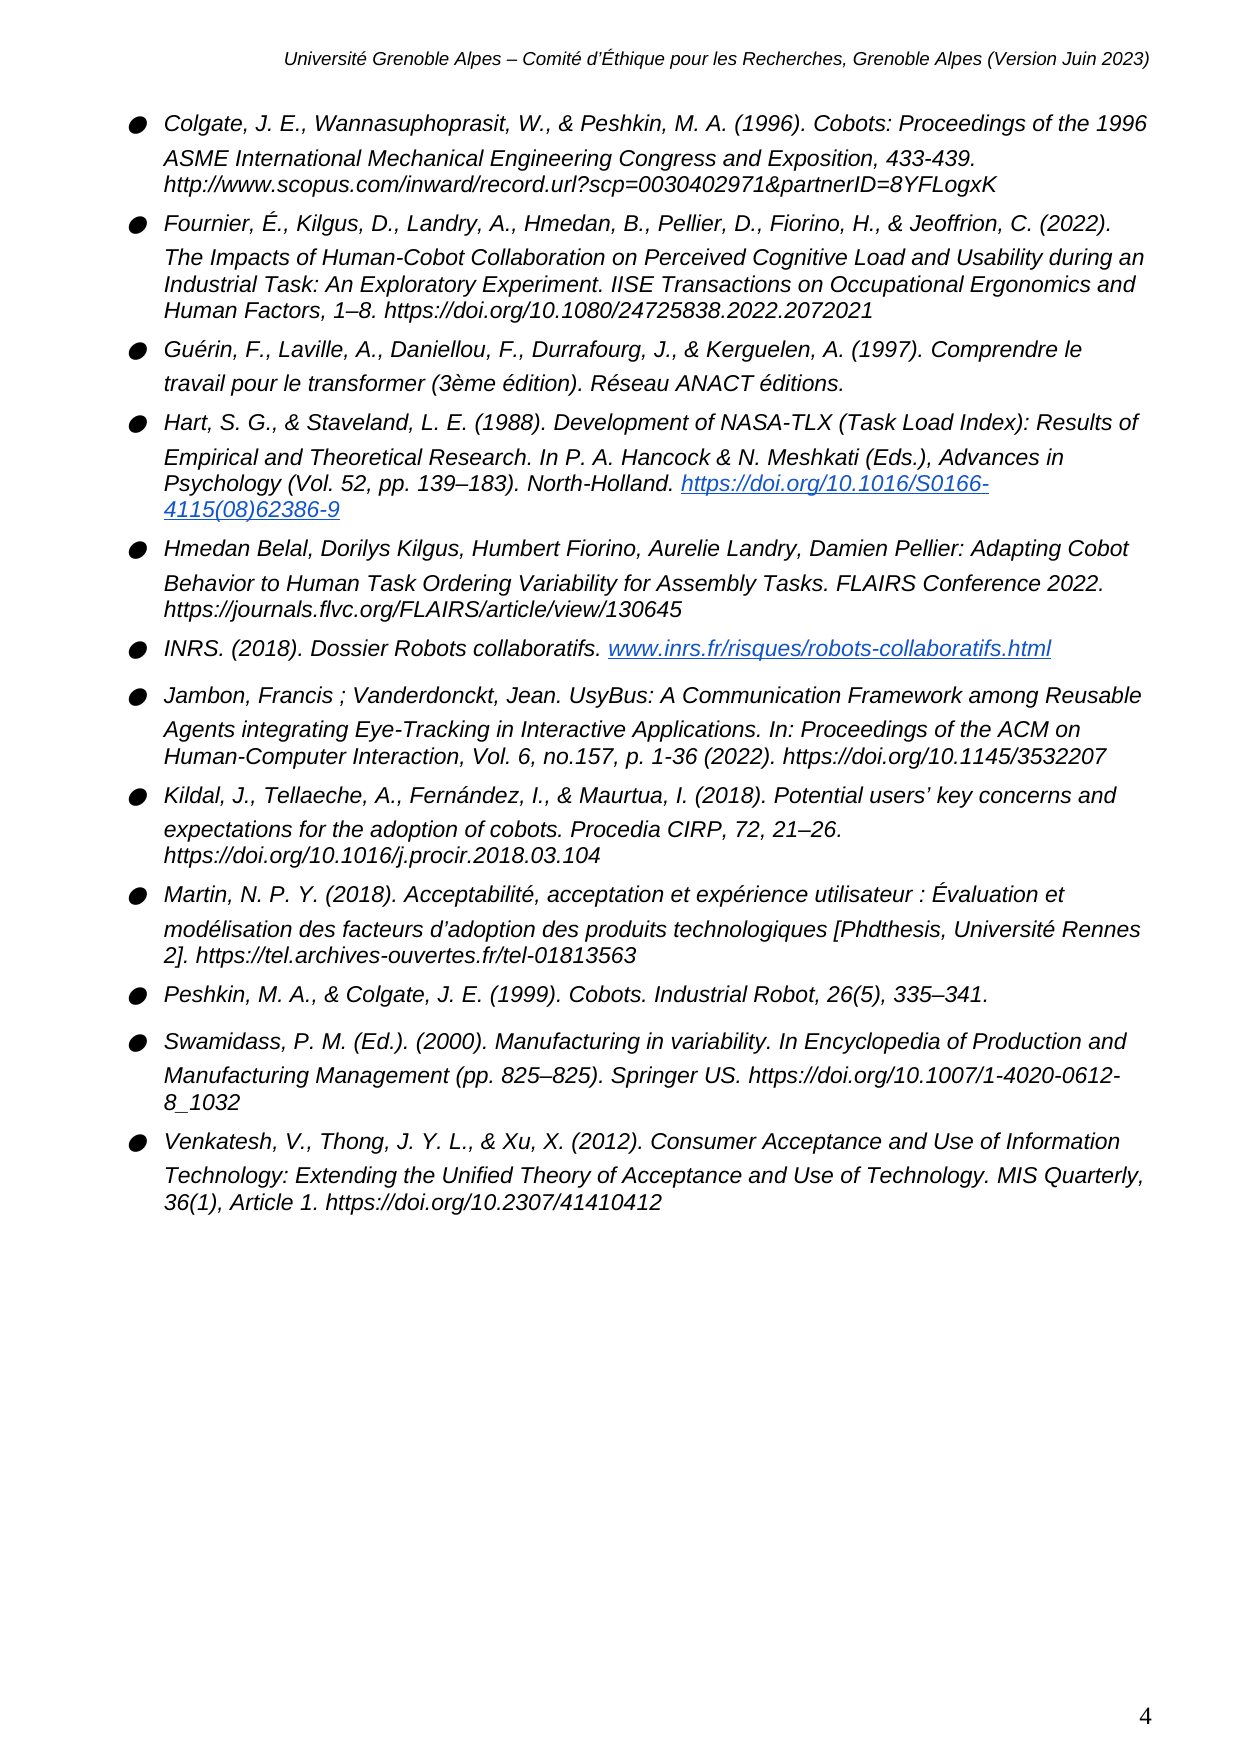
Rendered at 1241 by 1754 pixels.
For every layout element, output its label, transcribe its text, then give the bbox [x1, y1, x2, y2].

list Venkatesh, V., Thong, J. Y. L., & Xu, X. (2012). Consumer Acceptance and Use of Information Technology: Extending the Unified Theory of Acceptance and Use of Technology. MIS Quarterly, 36(1), Article 1. https://doi.org/10.2307/41410412 [126, 1115, 1152, 1215]
list Guérin, F., Laville, A., Daniellou, F., Durrafourg, J., & Kerguelen, A. (1997). ​Comprendre le travail pour le transformer (3ème édition). Réseau ANACT éditions. [126, 323, 1152, 397]
list Jambon, Francis ; Vanderdonckt, Jean. UsyBus: A Communication Framework among Reusable Agents integrating Eye-Tracking in Interactive Applications. In: Proceedings of the ACM on Human-Computer Interaction, Vol. 6, no.157, p. 1-36 (2022). https://doi.org/10.1145/3532207 [126, 669, 1152, 769]
list INRS. (2018). Dossier Robots collaboratifs. www.inrs.fr/risques/robots-collaboratifs.html [126, 622, 1152, 669]
list Swamidass, P. M. (Ed.). (2000). Manufacturing in variability. In Encyclopedia of Production and Manufacturing Management (pp. 825–825). Springer US. https://doi.org/10.1007/1-4020-0612-8_1032 [126, 1015, 1152, 1115]
list Kildal, J., Tellaeche, A., Fernández, I., & Maurtua, I. (2018). Potential users’ key concerns and expectations for the adoption of cobots. Procedia CIRP, 72, 21–26. https://doi.org/10.1016/j.procir.2018.03.104 [126, 769, 1152, 869]
list Hart, S. G., & Staveland, L. E. (1988). Development of NASA-TLX (Task Load Index): Results of Empirical and Theoretical Research. In P. A. Hancock & N. Meshkati (Eds.), Advances in Psychology (Vol. 52, pp. 139–183). North-Holland. https://doi.org/10.1016/S0166-4115(08)62386-9 [126, 397, 1152, 523]
list Martin, N. P. Y. (2018). Acceptabilité, acceptation et expérience utilisateur : Évaluation et modélisation des facteurs d’adoption des produits technologiques [Phdthesis, Université Rennes 2]. https://tel.archives-ouvertes.fr/tel-01813563 [126, 869, 1152, 968]
list Fournier, É., Kilgus, D., Landry, A., Hmedan, B., Pellier, D., Fiorino, H., & Jeoffrion, C. (2022). The Impacts of Human-Cobot Collaboration on Perceived Cognitive Load and Usability during an Industrial Task: An Exploratory Experiment. IISE Transactions on Occupational Ergonomics and Human Factors, 1–8. https://doi.org/10.1080/24725838.2022.2072021 [126, 197, 1152, 323]
list Peshkin, M. A., & Colgate, J. E. (1999). Cobots. Industrial Robot, 26(5), 335–341. [126, 968, 1152, 1015]
list Colgate, J. E., Wannasuphoprasit, W., & Peshkin, M. A. (1996). Cobots: Proceedings of the 1996 ASME International Mechanical Engineering Congress and Exposition, 433-439. http://www.scopus.com/inward/record.url?scp=0030402971&partnerID=8YFLogxK [126, 98, 1152, 197]
list Hmedan Belal, Dorilys Kilgus, Humbert Fiorino, Aurelie Landry, Damien Pellier: Adapting Cobot Behavior to Human Task Ordering Variability for Assembly Tasks. FLAIRS Conference 2022. https://journals.flvc.org/FLAIRS/article/view/130645 [126, 523, 1152, 622]
